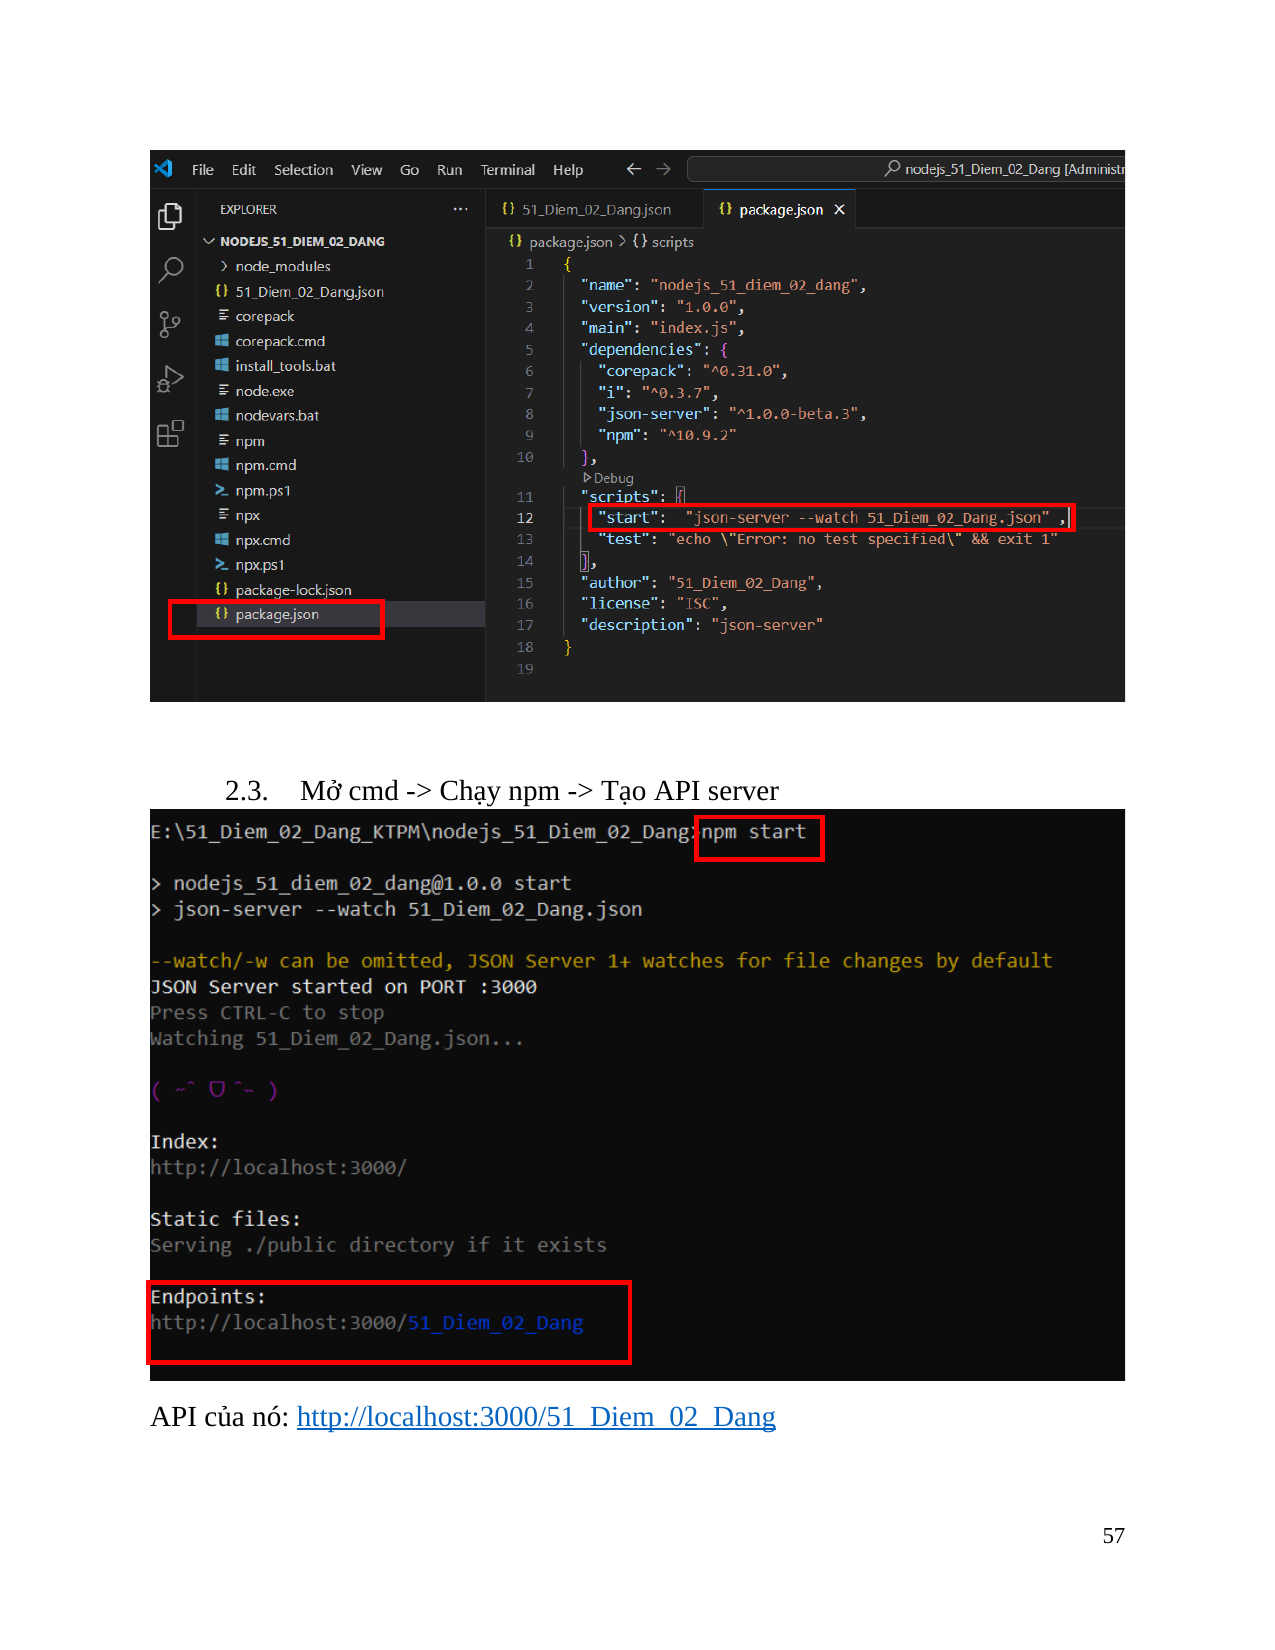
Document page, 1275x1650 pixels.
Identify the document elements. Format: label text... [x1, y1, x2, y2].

picture [150, 809, 1125, 1381]
picture [150, 150, 1125, 702]
picture [151, 1285, 628, 1360]
text API của nó: http://localhost:3000/51_Diem_02_Dang [150, 1399, 1125, 1433]
subtitle Mở cmd -> Chạy npm -> Tạo API server [225, 773, 1125, 807]
